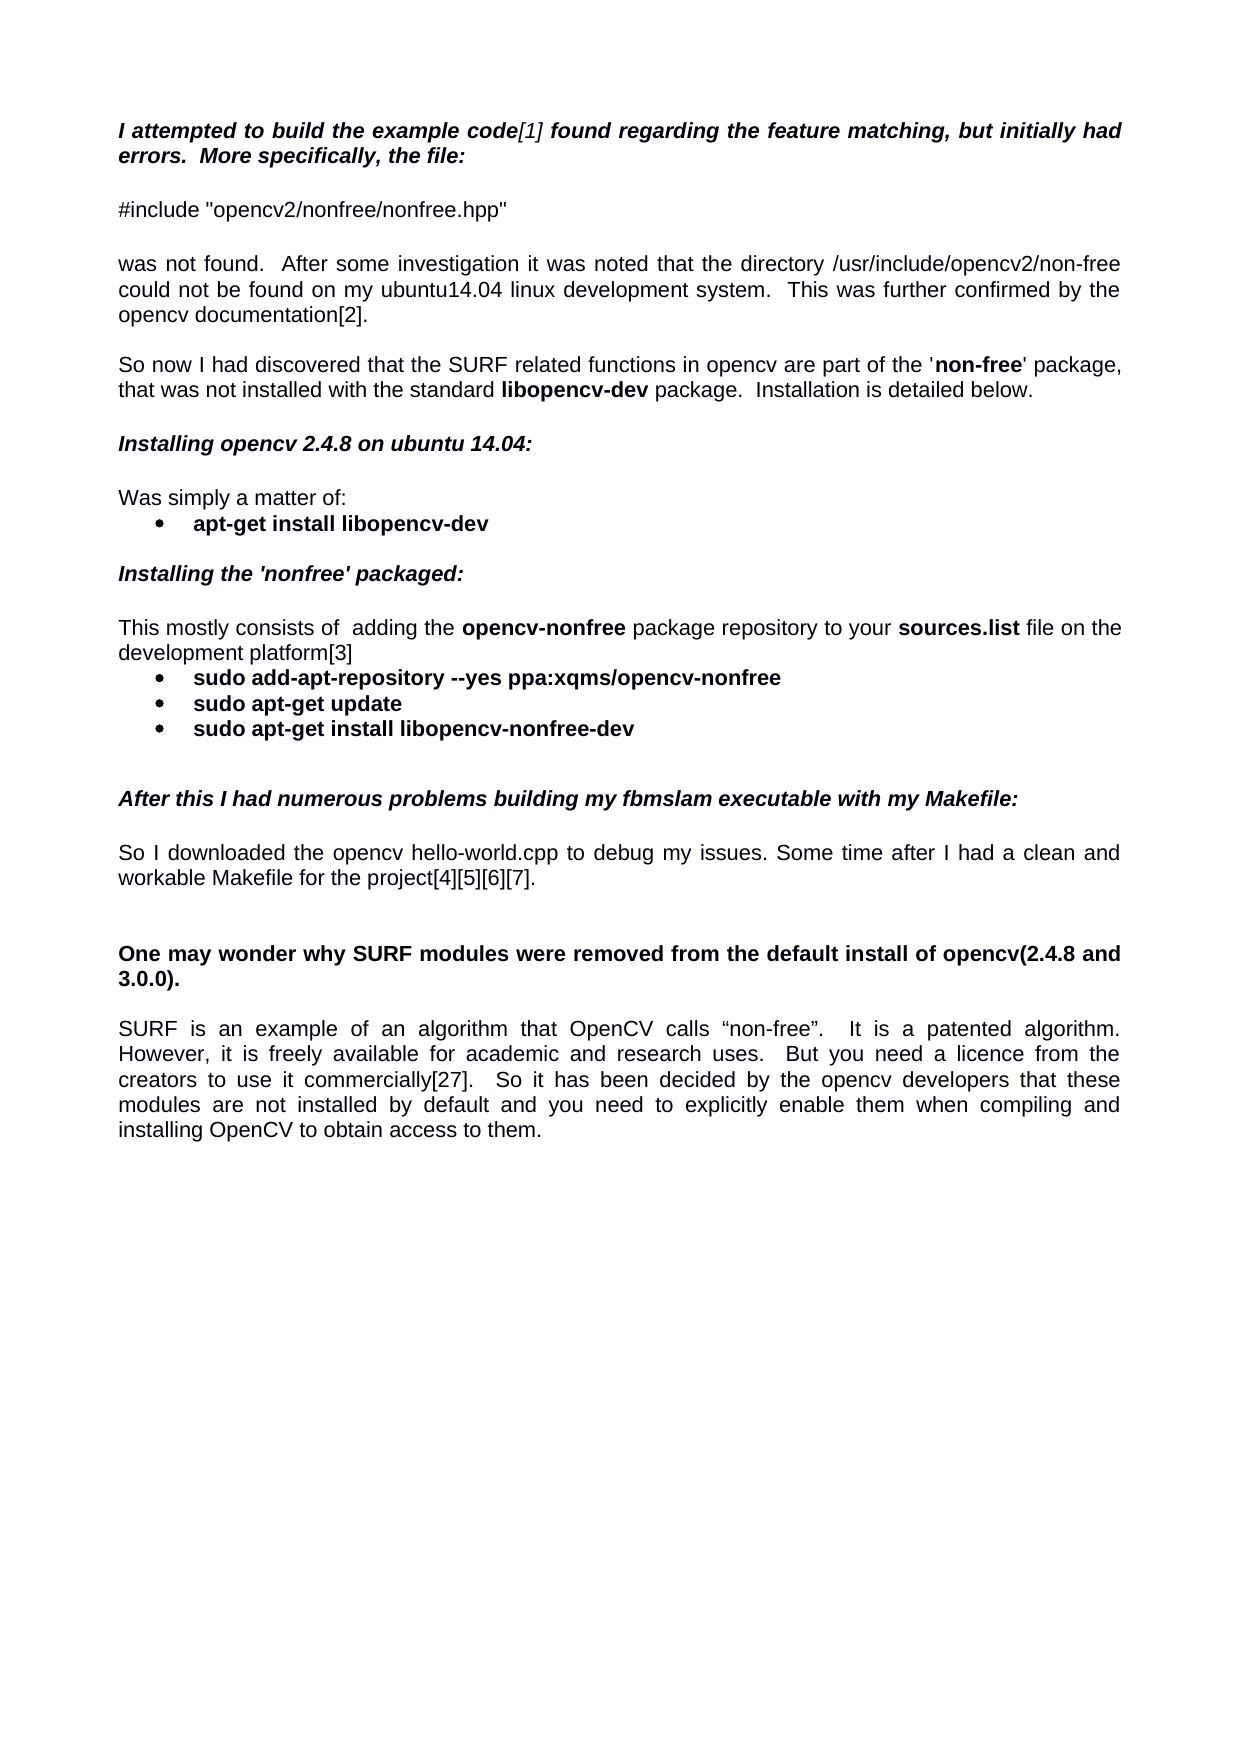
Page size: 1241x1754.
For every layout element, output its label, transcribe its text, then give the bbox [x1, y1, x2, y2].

text I attempted to build the example code[1] found regarding the feature matching, but initially had errors. More specifically, the file: [118, 118, 1122, 168]
list sudo apt-get update [156, 690, 1122, 716]
text After this I had numerous problems building my fbmslam executable with my Makefile: [118, 786, 1122, 811]
text SURF is an example of an algorithm that OpenCV calls “non-free”. It is a patented algorithm. However, it is freely available for academic and research uses. But you need a licence from the creators to use it commercially[27]. So it has been decided by the opencv developers that these modules are not installed by default and you need to explicitly enable them when compiling and installing OpenCV to obtain access to them. [118, 1016, 1122, 1142]
text Was simply a matter of: [118, 485, 1122, 510]
text One may wonder why SURF modules were removed from the default install of opencv(2.4.8 and 3.0.0). [118, 940, 1122, 991]
text So now I had discovered that the SURF related functions in opencv are part of the 'non-free' package, that was not installed with the standard libopencv-dev package. Installation is detailed below. [118, 352, 1122, 402]
text #include "opencv2/nonfree/nonfree.hpp" [118, 197, 1122, 222]
text was not found. After some investigation it was noted that the directory /usr/include/opencv2/non-free could not be found on my ubuntu14.04 linux development system. This was further confirmed by the opencv documentation[2]. [118, 251, 1122, 327]
text So I downloaded the opencv hello-world.cpp to debug my issues. Some time after I had a clean and workable Makefile for the project[4][5][6][7]. [118, 839, 1122, 890]
text This mostly consists of adding the opencv-nonfree package repository to your sources.list file on the development platform[3] [118, 615, 1122, 665]
list apt-get install libopencv-dev [156, 510, 1122, 536]
list sudo apt-get install libopencv-nonfree-dev [156, 716, 1122, 741]
text Installing opencv 2.4.8 on ubuntu 14.04: [118, 431, 1122, 456]
list sudo add-apt-repository --yes ppa:xqms/opencv-nonfree [156, 665, 1122, 690]
text Installing the 'nonfree' packaged: [118, 561, 1122, 586]
